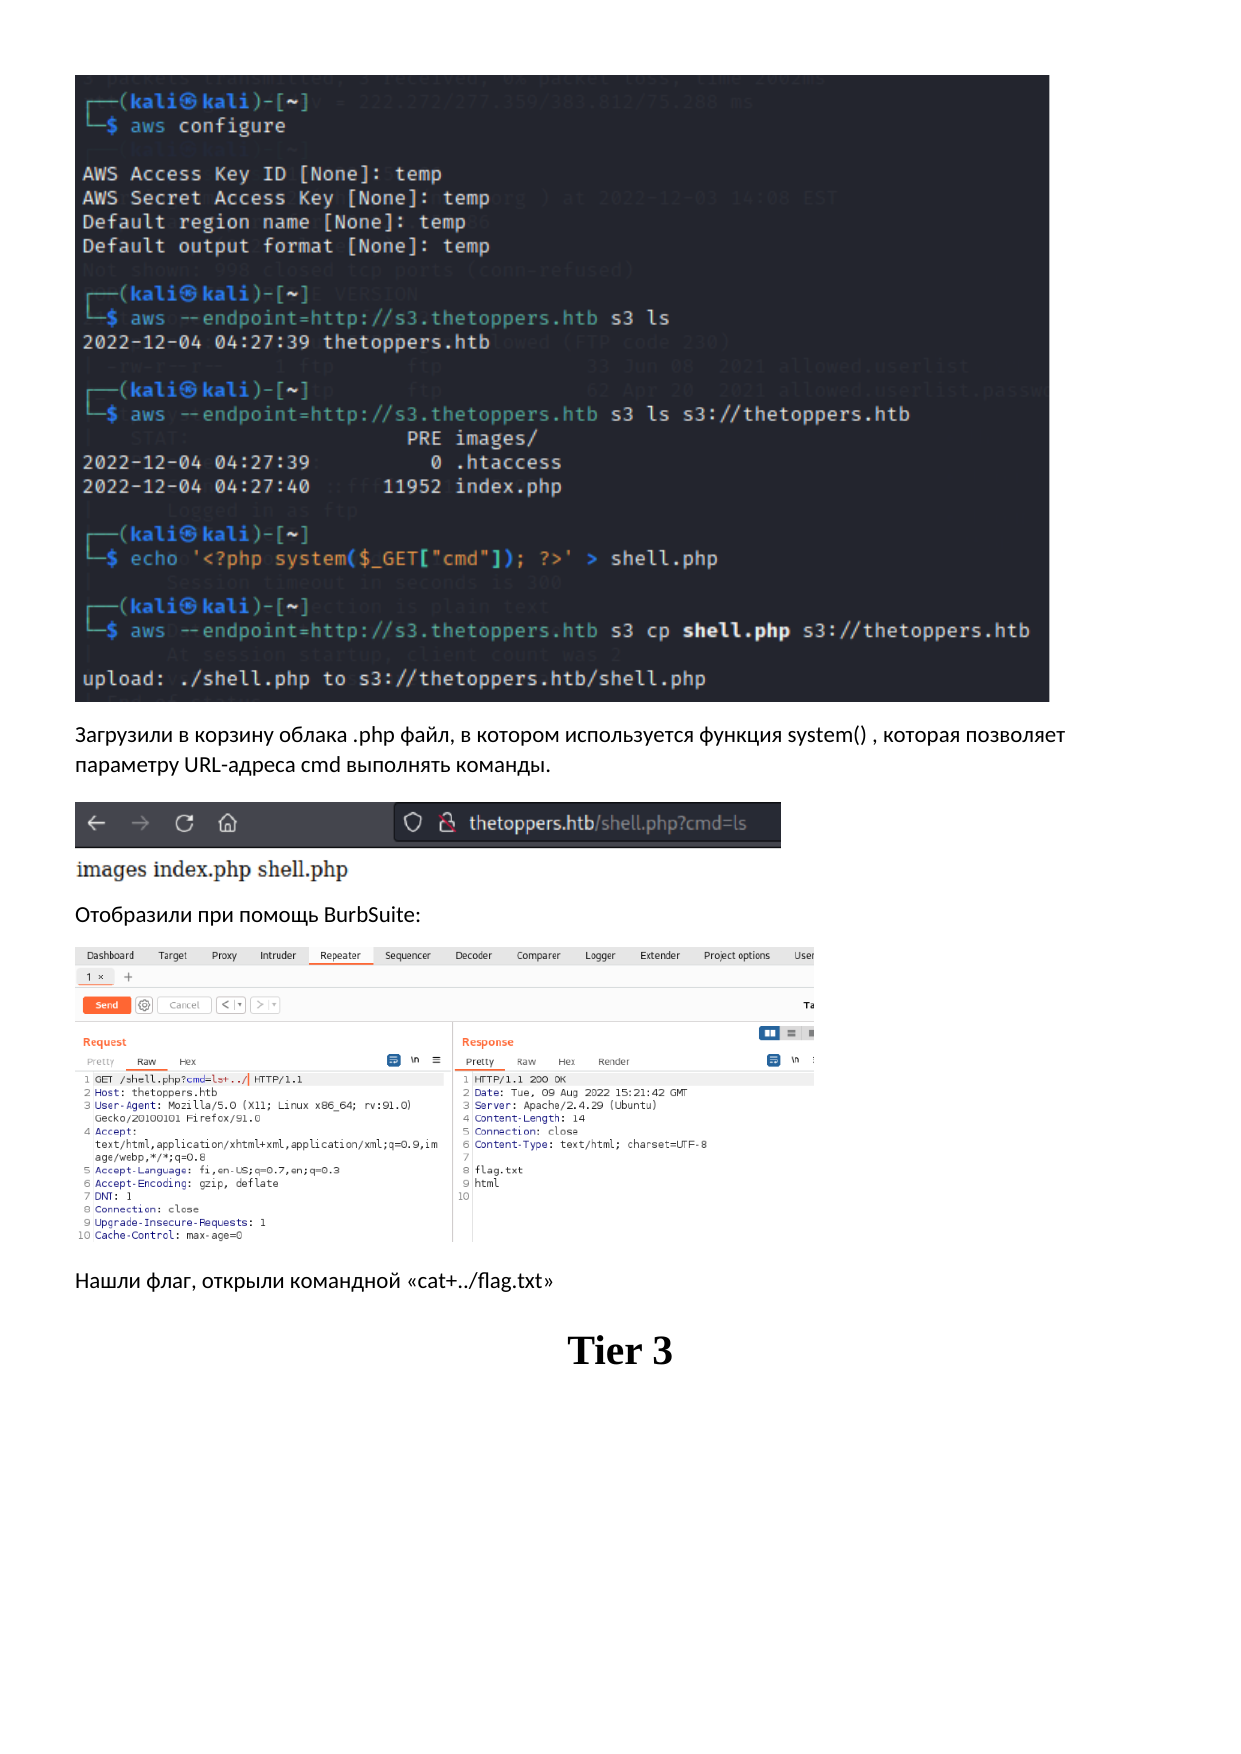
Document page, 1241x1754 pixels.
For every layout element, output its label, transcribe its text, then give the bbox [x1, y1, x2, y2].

subtitle Tier 3 [75, 1325, 1165, 1373]
picture [75, 797, 793, 882]
text Загрузили в корзину облака .php файл, в котором используется функция system() , которая позволяет параметру URL-адреса cmd выполнять команды. [75, 720, 1165, 779]
picture [75, 947, 814, 1247]
text Отобразили при помощь BurbSuite: [75, 900, 1165, 928]
picture [75, 75, 1050, 702]
text Нашли флаг, открыли командной «cat+../flag.txt» [75, 1266, 1165, 1294]
